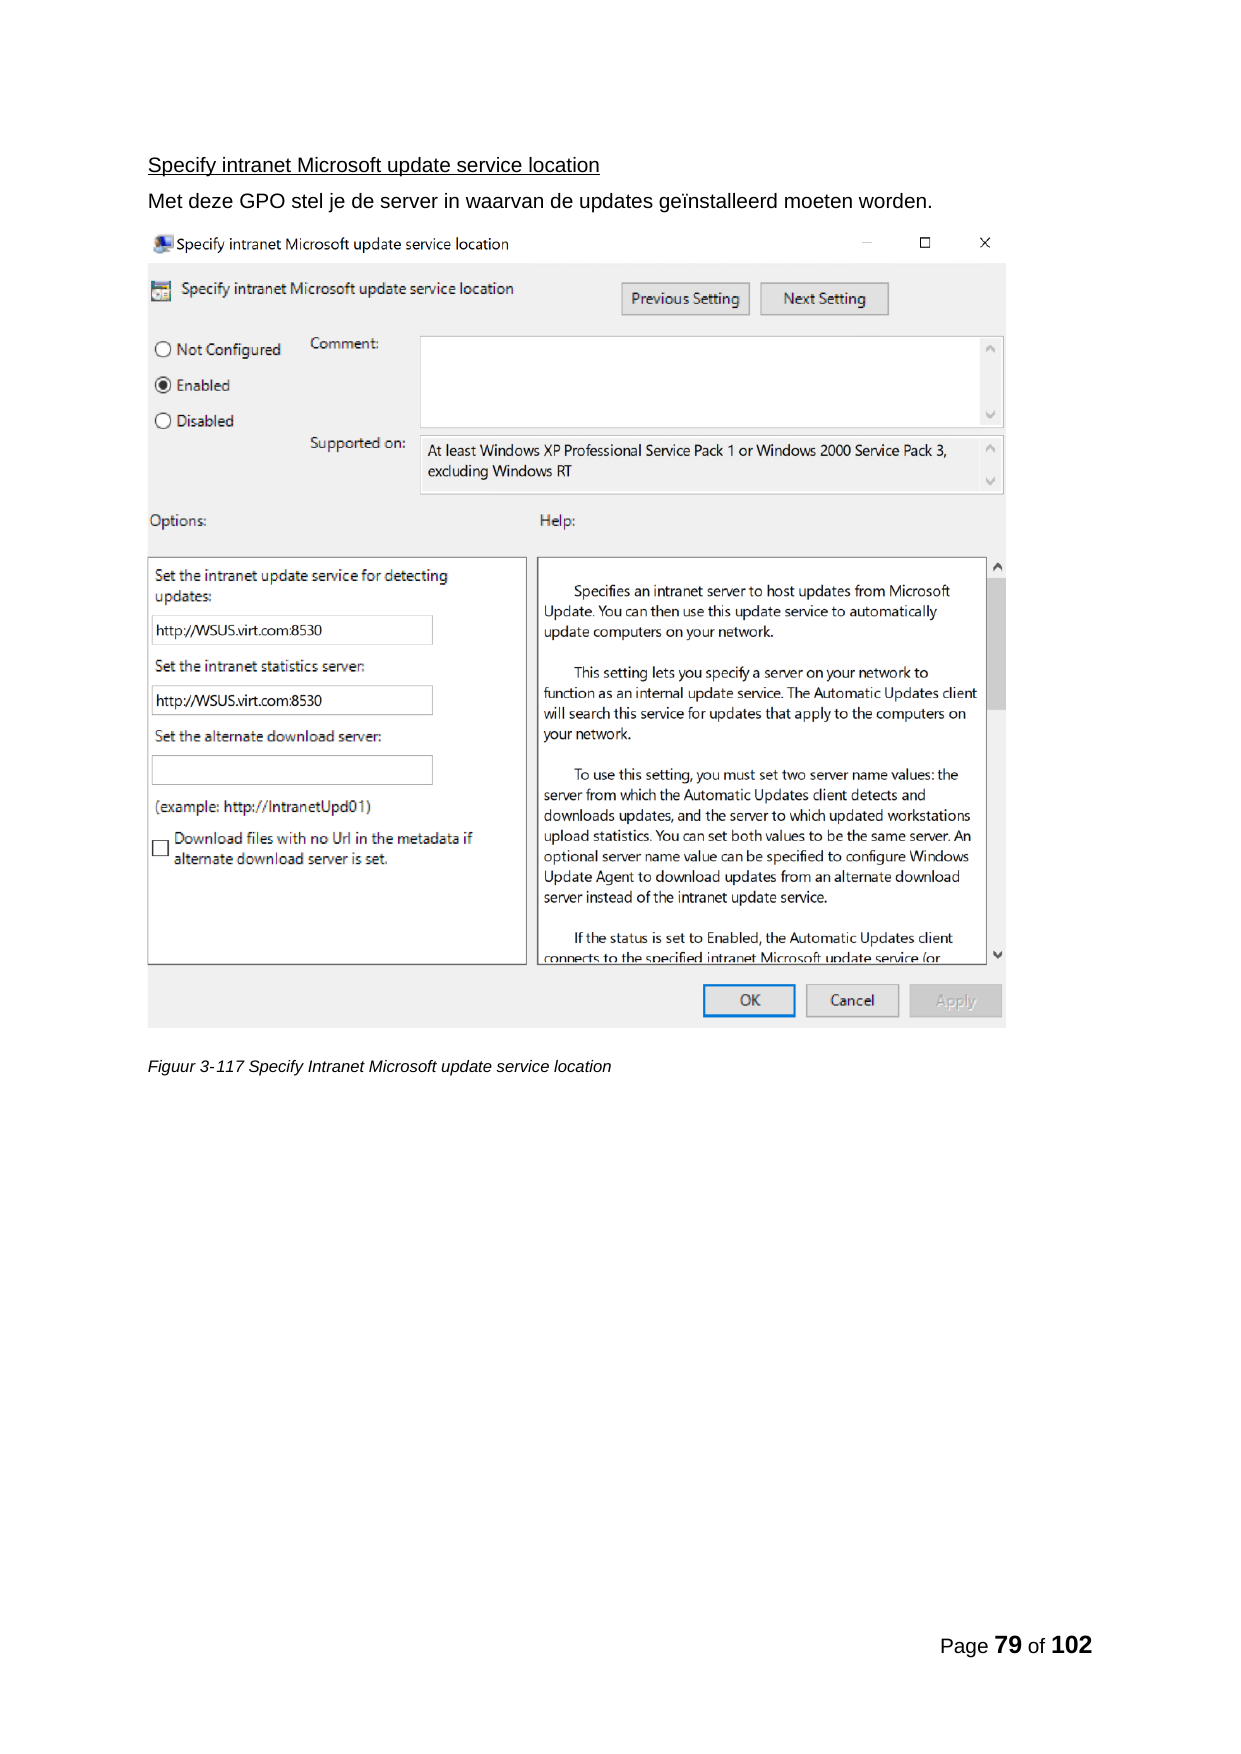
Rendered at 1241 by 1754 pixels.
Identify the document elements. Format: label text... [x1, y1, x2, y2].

text Specify intranet Microsoft update service location [148, 148, 1092, 177]
text Met deze GPO stel je de server in waarvan de updates geïnstalleerd moeten worden. [148, 189, 1092, 213]
picture [147, 227, 1006, 1028]
